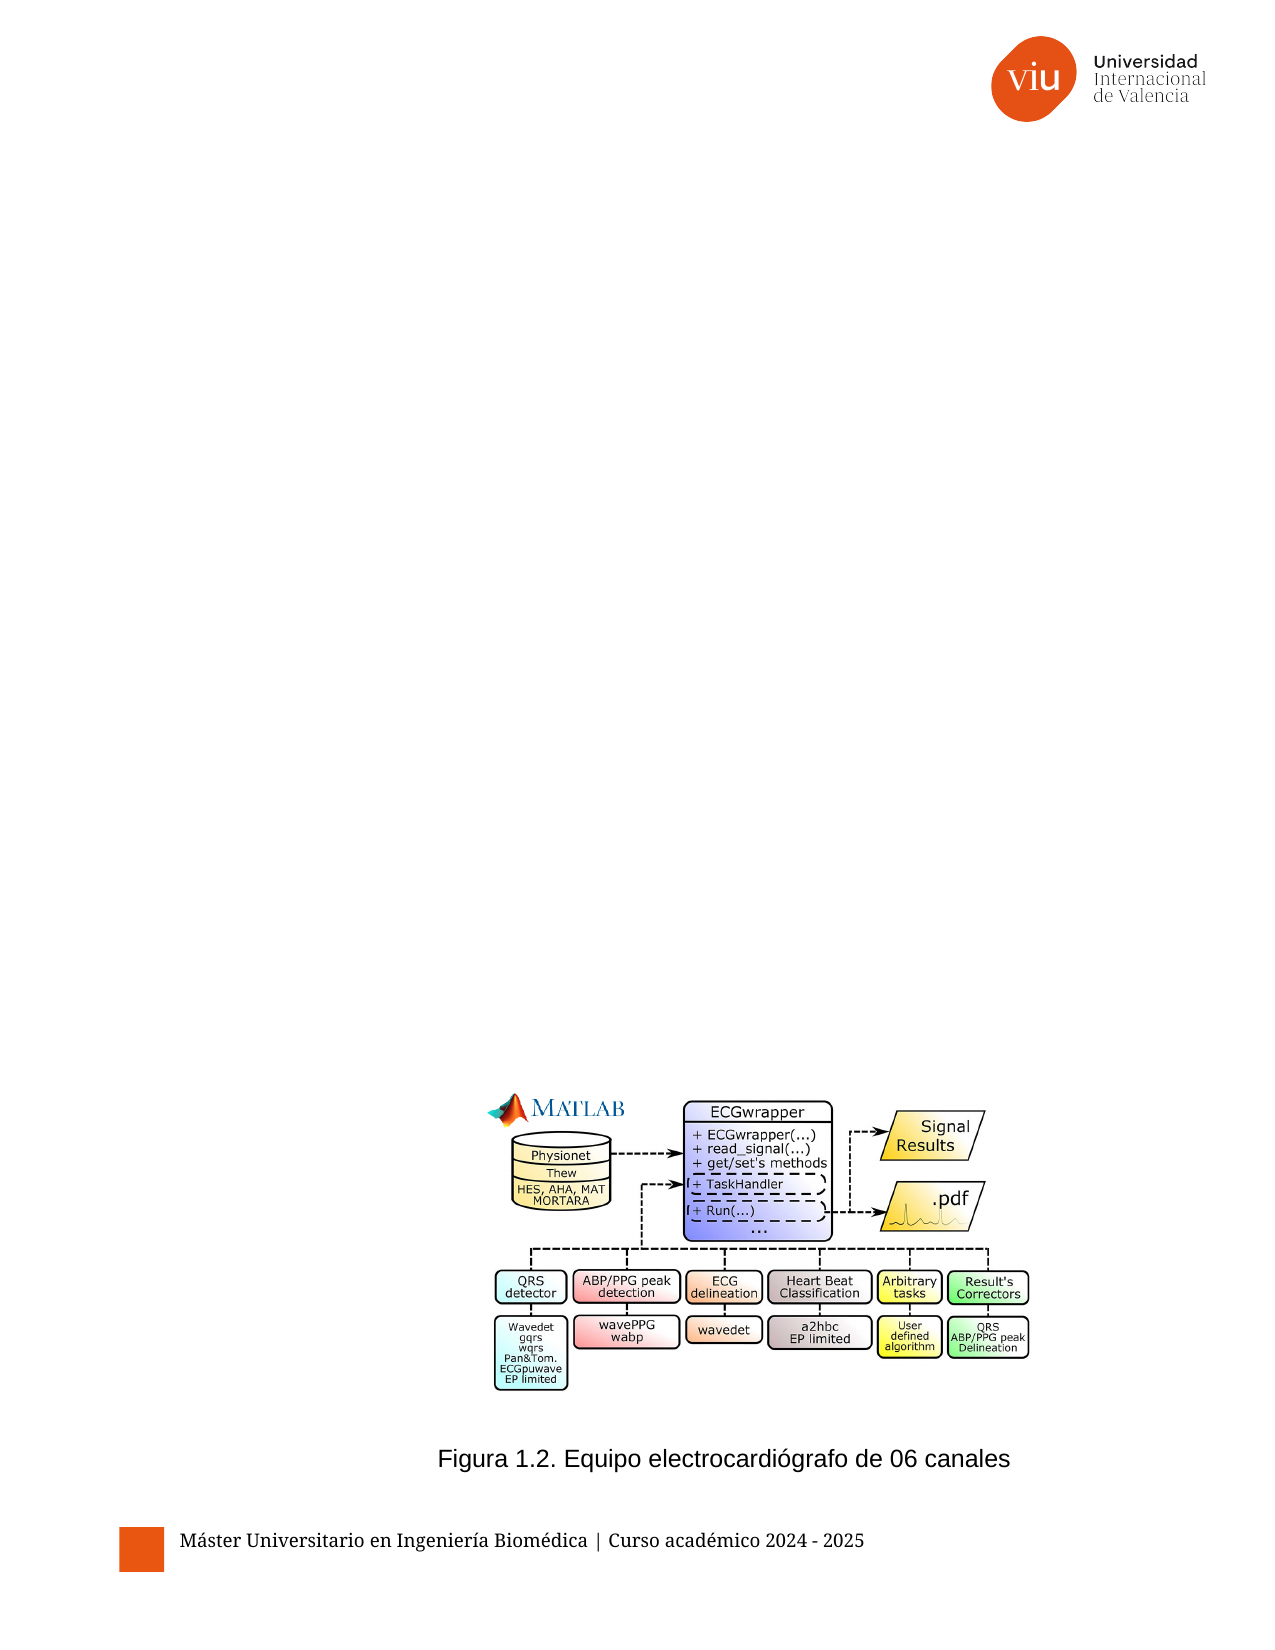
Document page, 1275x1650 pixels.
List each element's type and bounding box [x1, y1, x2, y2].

picture [480, 1091, 1043, 1400]
picture [991, 36, 1206, 122]
